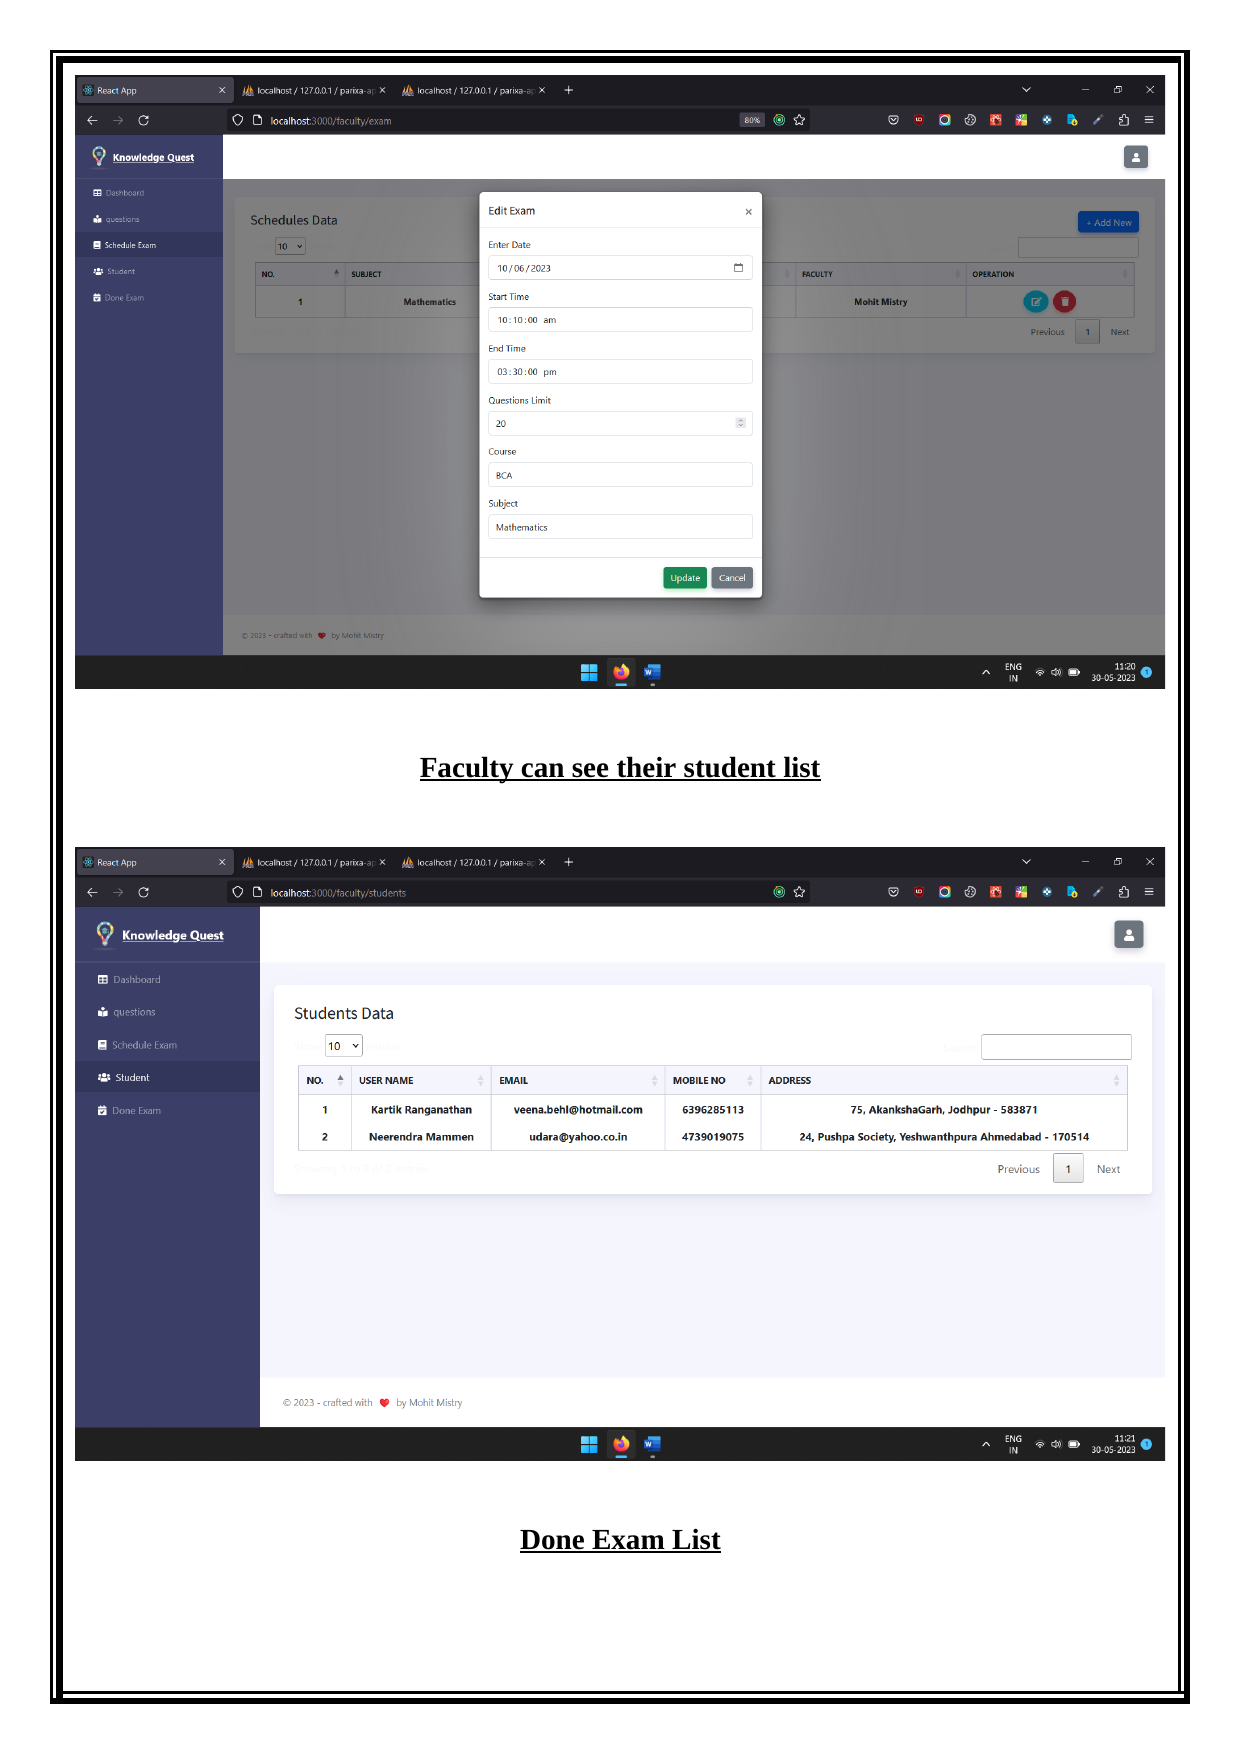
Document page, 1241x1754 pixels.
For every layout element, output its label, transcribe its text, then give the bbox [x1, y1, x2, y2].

picture [75, 847, 1166, 1461]
text Faculty can see their student list [75, 750, 1165, 784]
picture [75, 75, 1166, 689]
text Done Exam List [75, 1522, 1165, 1556]
